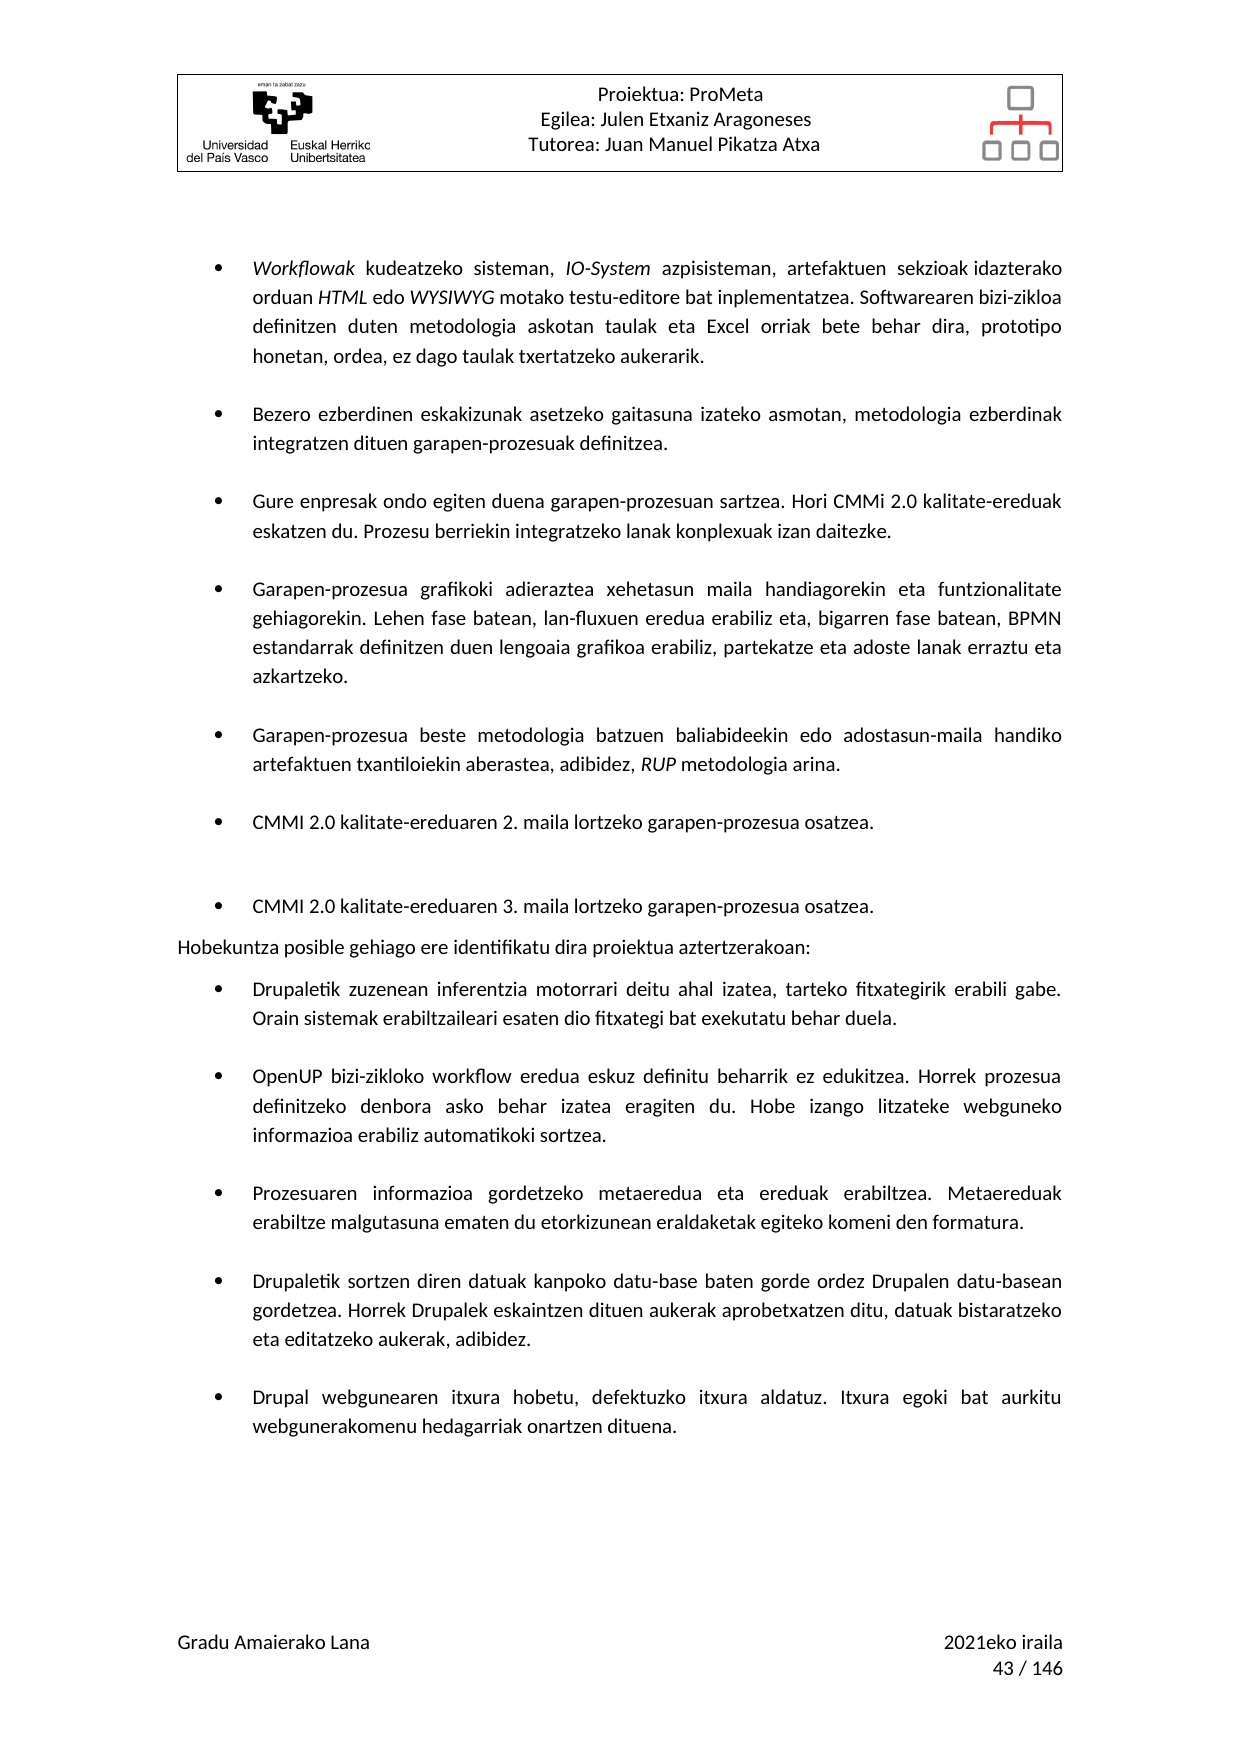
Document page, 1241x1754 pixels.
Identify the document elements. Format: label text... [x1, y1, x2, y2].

list CMMI 2.0 kalitate-ereduaren 3. maila lortzeko garapen-prozesua osatzea. [215, 893, 1063, 918]
text Hobekuntza posible gehiago ere identifikatu dira proiektua aztertzerakoan: [177, 934, 1063, 960]
list Workflowak kudeatzeko sisteman, IO-System azpisisteman, artefaktuen sekzioak idazterako orduan HTML edo WYSIWYG motako testu-editore bat inplementatzea. Softwarearen bizi-zikloa definitzen duten metodologia askotan taulak eta Excel orriak bete behar dira, prototipo honetan, ordea, ez dago taulak txertatzeko aukerarik. [215, 255, 1063, 368]
list Garapen-prozesua grafikoki adieraztea xehetasun maila handiagorekin eta funtzionalitate gehiagorekin. Lehen fase batean, lan-fluxuen eredua erabiliz eta, bigarren fase batean, BPMN estandarrak definitzen duen lengoaia grafikoa erabiliz, partekatze eta adoste lanak erraztu eta azkartzeko. [215, 576, 1063, 689]
list Bezero ezberdinen eskakizunak asetzeko gaitasuna izateko asmotan, metodologia ezberdinak integratzen dituen garapen-prozesuak definitzea. [215, 401, 1063, 456]
list CMMI 2.0 kalitate-ereduaren 2. maila lortzeko garapen-prozesua osatzea. [215, 809, 1063, 835]
list OpenUP bizi-zikloko workflow eredua eskuz definitu beharrik ez edukitzea. Horrek prozesua definitzeko denbora asko behar izatea eragiten du. Hobe izango litzateke webguneko informazioa erabiliz automatikoki sortzea. [215, 1064, 1063, 1147]
list Prozesuaren informazioa gordetzeko metaeredua eta ereduak erabiltzea. Metaereduak erabiltze malgutasuna ematen du etorkizunean eraldaketak egiteko komeni den formatura. [215, 1180, 1063, 1235]
list Gure enpresak ondo egiten duena garapen-prozesuan sartzea. Hori CMMi 2.0 kalitate-ereduak eskatzen du. Prozesu berriekin integratzeko lanak konplexuak izan daitezke. [215, 489, 1063, 543]
list Garapen-prozesua beste metodologia batzuen baliabideekin edo adostasun-maila handiko artefaktuen txantiloiekin aberastea, adibidez, RUP metodologia arina. [215, 722, 1063, 777]
list Drupaletik sortzen diren datuak kanpoko datu-base baten gorde ordez Drupalen datu-basean gordetzea. Horrek Drupalek eskaintzen dituen aukerak aprobetxatzen ditu, datuak bistaratzeko eta editatzeko aukerak, adibidez. [215, 1268, 1063, 1352]
picture [182, 81, 370, 162]
list Drupal webgunearen itxura hobetu, defektuzko itxura aldatuz. Itxura egoki bat aurkitu webgunerakomenu hedagarriak onartzen dituena. [215, 1384, 1063, 1439]
list Drupaletik zuzenean inferentzia motorrari deitu ahal izatea, tarteko fitxategirik erabili gabe. Orain sistemak erabiltzaileari esaten dio fitxategi bat exekutatu behar duela. [215, 976, 1063, 1031]
picture [978, 80, 1060, 162]
